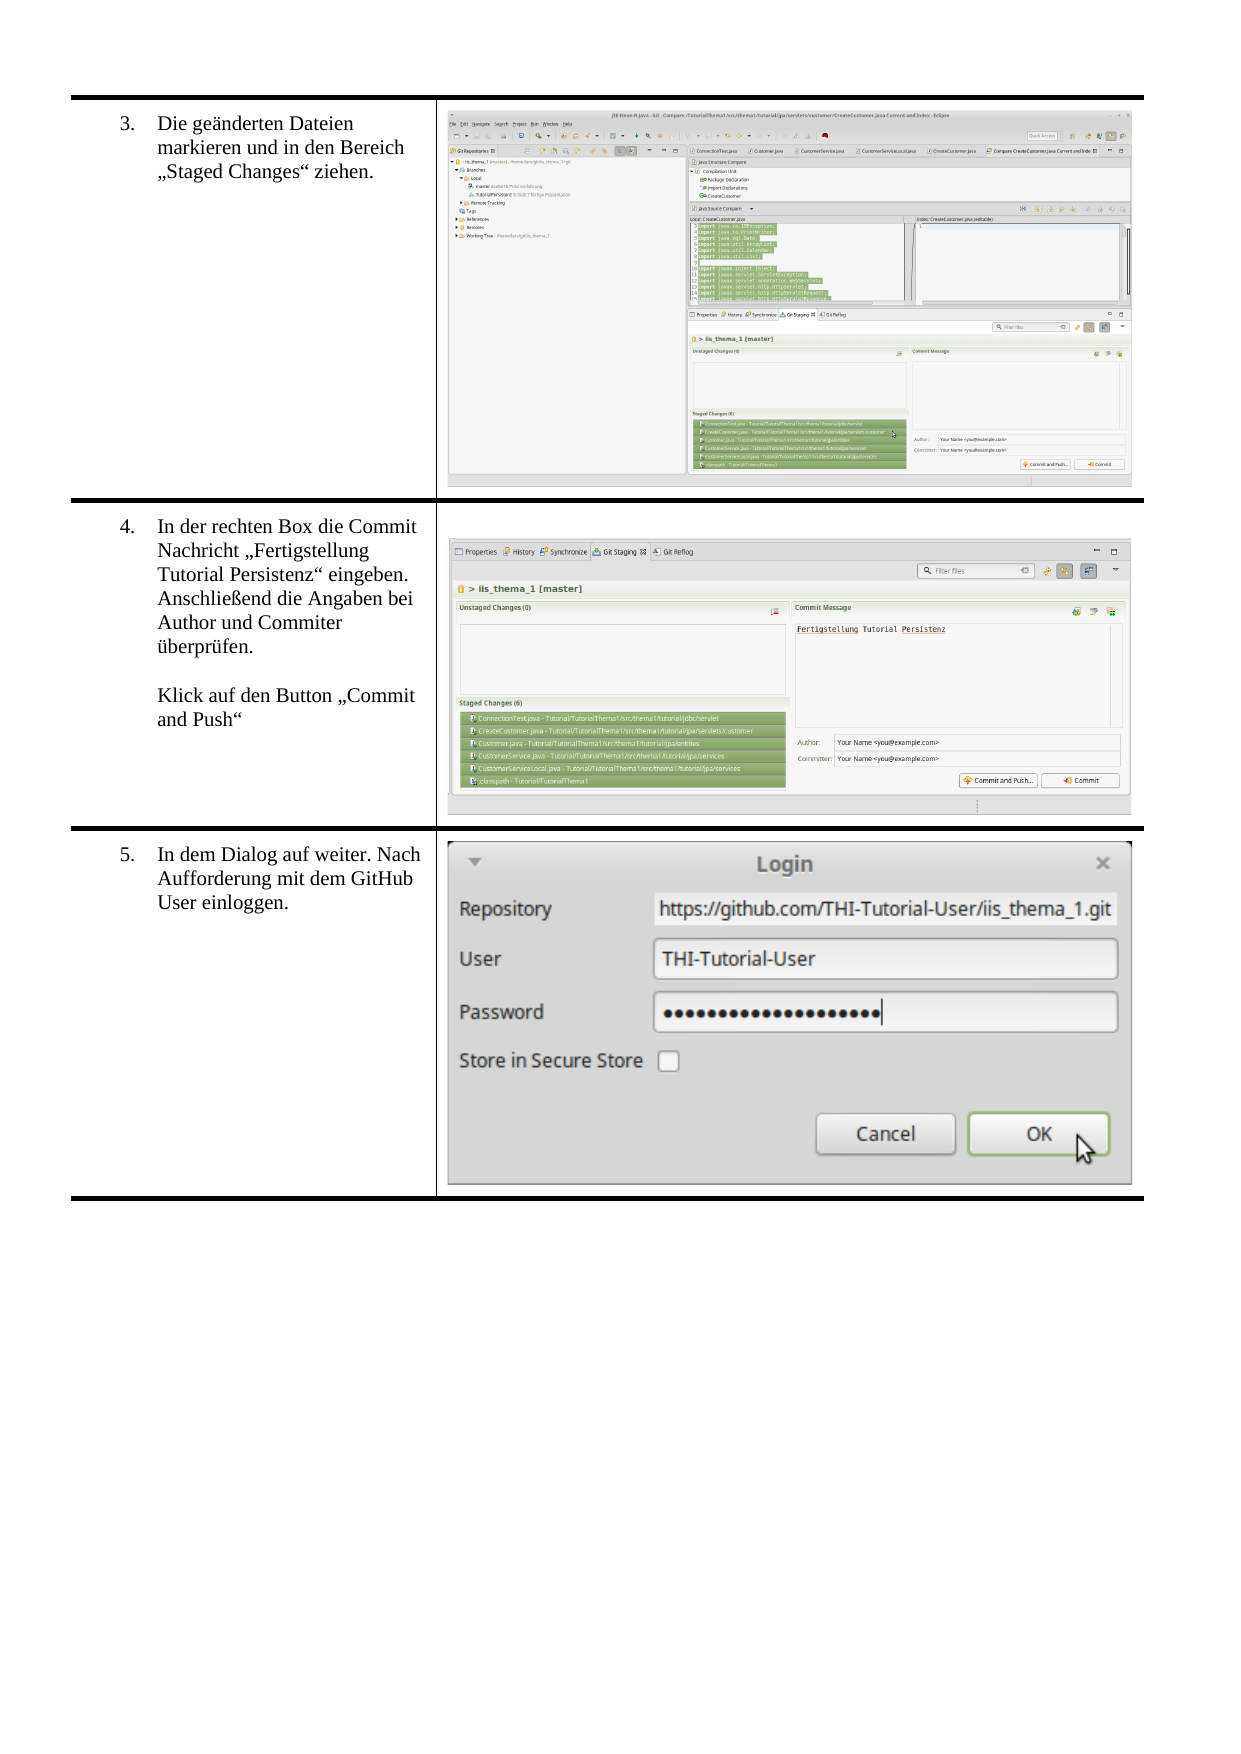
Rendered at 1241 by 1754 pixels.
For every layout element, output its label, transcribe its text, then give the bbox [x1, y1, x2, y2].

table_cell In der rechten Box die Commit Nachricht „Fertigstellung Tutorial Persistenz“ eingeben. Anschließend die Angaben bei Author und Commiter überprüfen. Klick auf den Button „Commit and Push“ [71, 503, 436, 826]
table_cell [437, 100, 1143, 498]
table_cell Die geänderten Dateien markieren und in den Bereich „Staged Changes“ ziehen. [71, 100, 436, 498]
table_cell [437, 831, 1143, 1196]
picture [447, 841, 1133, 1185]
picture [447, 538, 1132, 815]
table_cell [437, 503, 1143, 826]
picture [447, 110, 1133, 487]
table_cell In dem Dialog auf weiter. Nach Aufforderung mit dem GitHub User einloggen. [71, 831, 436, 1196]
